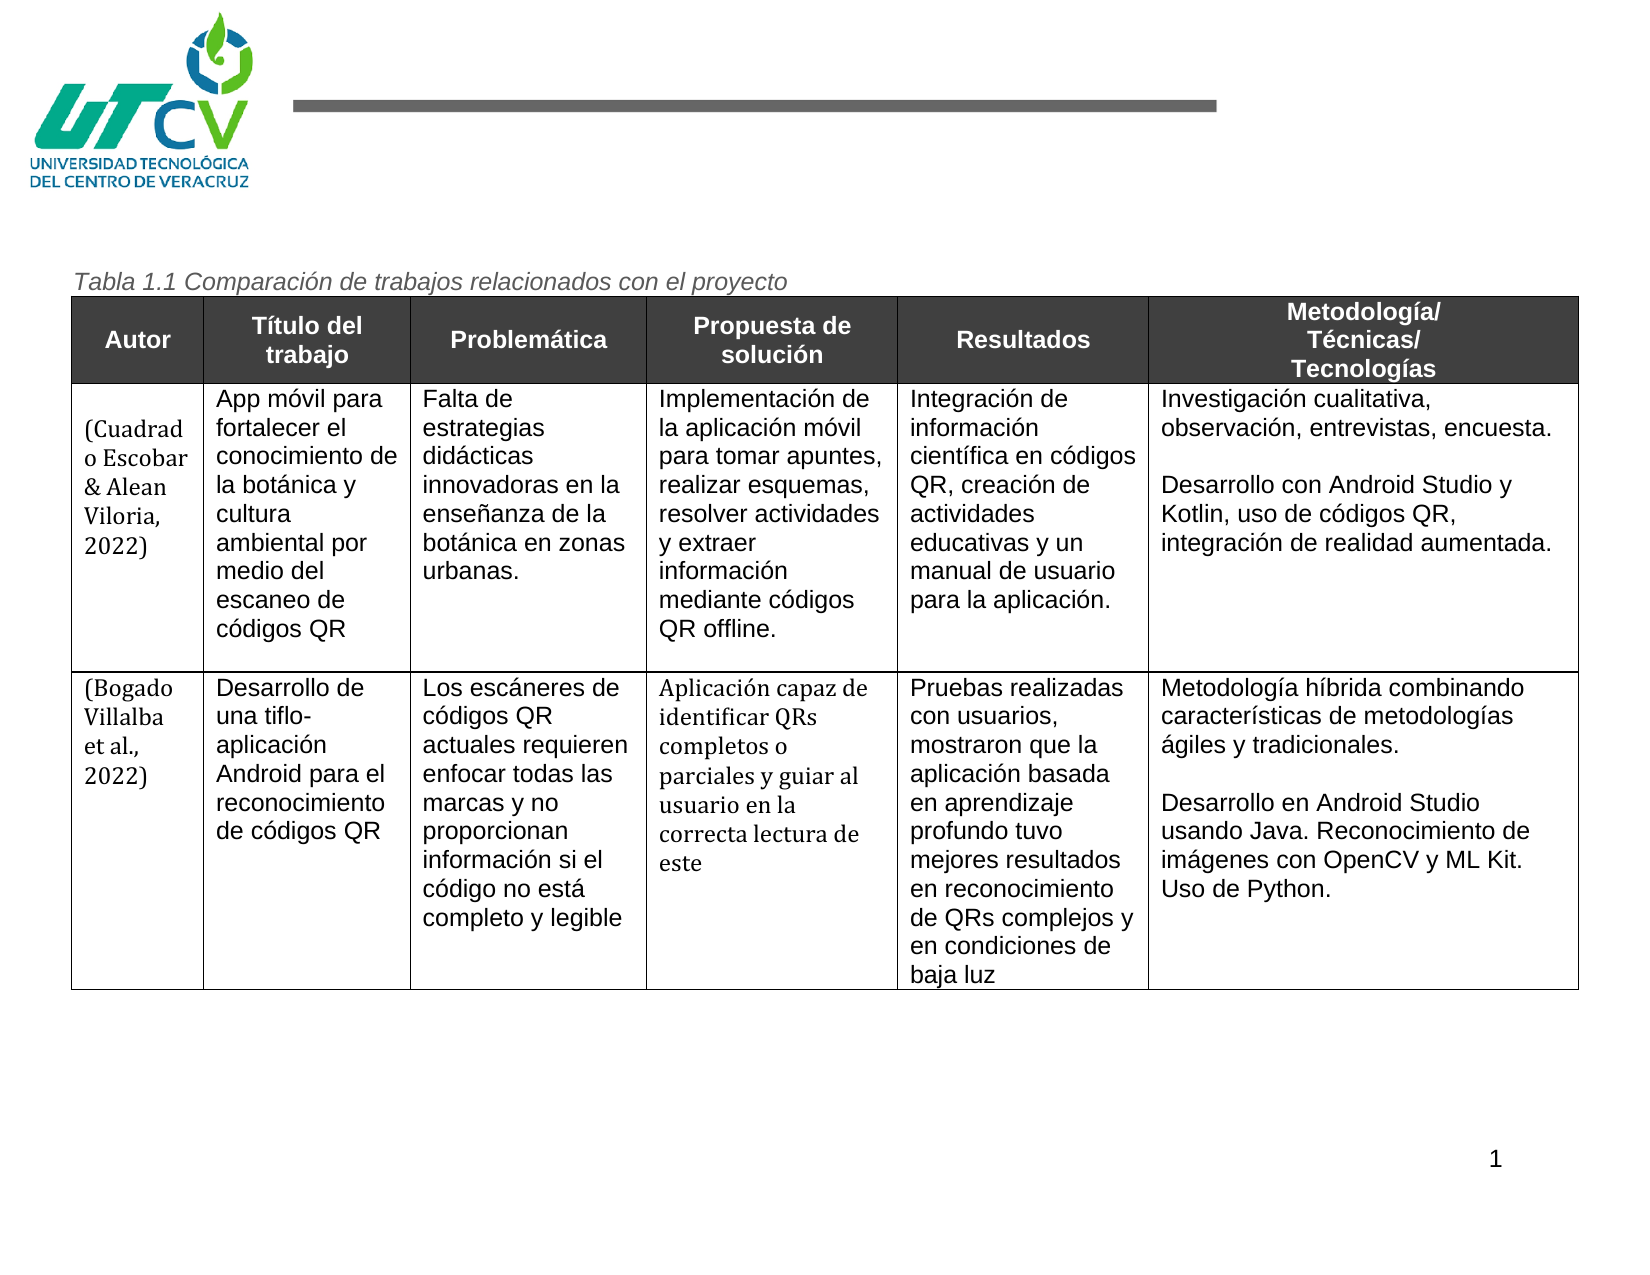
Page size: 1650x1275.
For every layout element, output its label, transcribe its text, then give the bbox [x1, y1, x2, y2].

table_cell (Bogado Villalba et al., 2022) [72, 673, 203, 989]
table_cell Metodología híbrida combinando características de metodologías ágiles y tradicionales. Desarrollo en Android Studio usando Java. Reconocimiento de imágenes con OpenCV y ML Kit. Uso de Python. [1149, 673, 1578, 989]
table_cell Falta de estrategias didácticas innovadoras en la enseñanza de la botánica en zonas urbanas. [411, 384, 646, 671]
table_header Autor [72, 297, 203, 383]
table_cell Pruebas realizadas con usuarios, mostraron que la aplicación basada en aprendizaje profundo tuvo mejores resultados en reconocimiento de QRs complejos y en condiciones de baja luz [898, 673, 1148, 989]
table_cell Aplicación capaz de identificar QRs completos o parciales y guiar al usuario en la correcta lectura de este [647, 673, 897, 989]
table_header Resultados [898, 297, 1148, 383]
table_header Propuesta de solución [647, 297, 897, 383]
table_header Metodología/ Técnicas/ Tecnologías [1149, 297, 1578, 383]
table_header Problemática [411, 297, 646, 383]
table_cell Los escáneres de códigos QR actuales requieren enfocar todas las marcas y no proporcionan información si el código no está completo y legible [411, 673, 646, 989]
text Tabla 1.1 Comparación de trabajos relacionados con el proyecto [73, 267, 791, 296]
table_cell (Cuadrado Escobar & Alean Viloria, 2022) [72, 384, 203, 671]
table_cell Investigación cualitativa, observación, entrevistas, encuesta. Desarrollo con Android Studio y Kotlin, uso de códigos QR, integración de realidad aumentada. [1149, 384, 1578, 671]
table_cell Implementación de la aplicación móvil para tomar apuntes, realizar esquemas, resolver actividades y extraer información mediante códigos QR offline. [647, 384, 897, 671]
table_cell App móvil para fortalecer el conocimiento de la botánica y cultura ambiental por medio del escaneo de códigos QR [204, 384, 410, 671]
table_header Título del trabajo [204, 297, 410, 383]
table_cell Desarrollo de una tiflo-aplicación Android para el reconocimiento de códigos QR [204, 673, 410, 989]
picture [1, 0, 1276, 1275]
table_cell Integración de información científica en códigos QR, creación de actividades educativas y un manual de usuario para la aplicación. [898, 384, 1148, 671]
